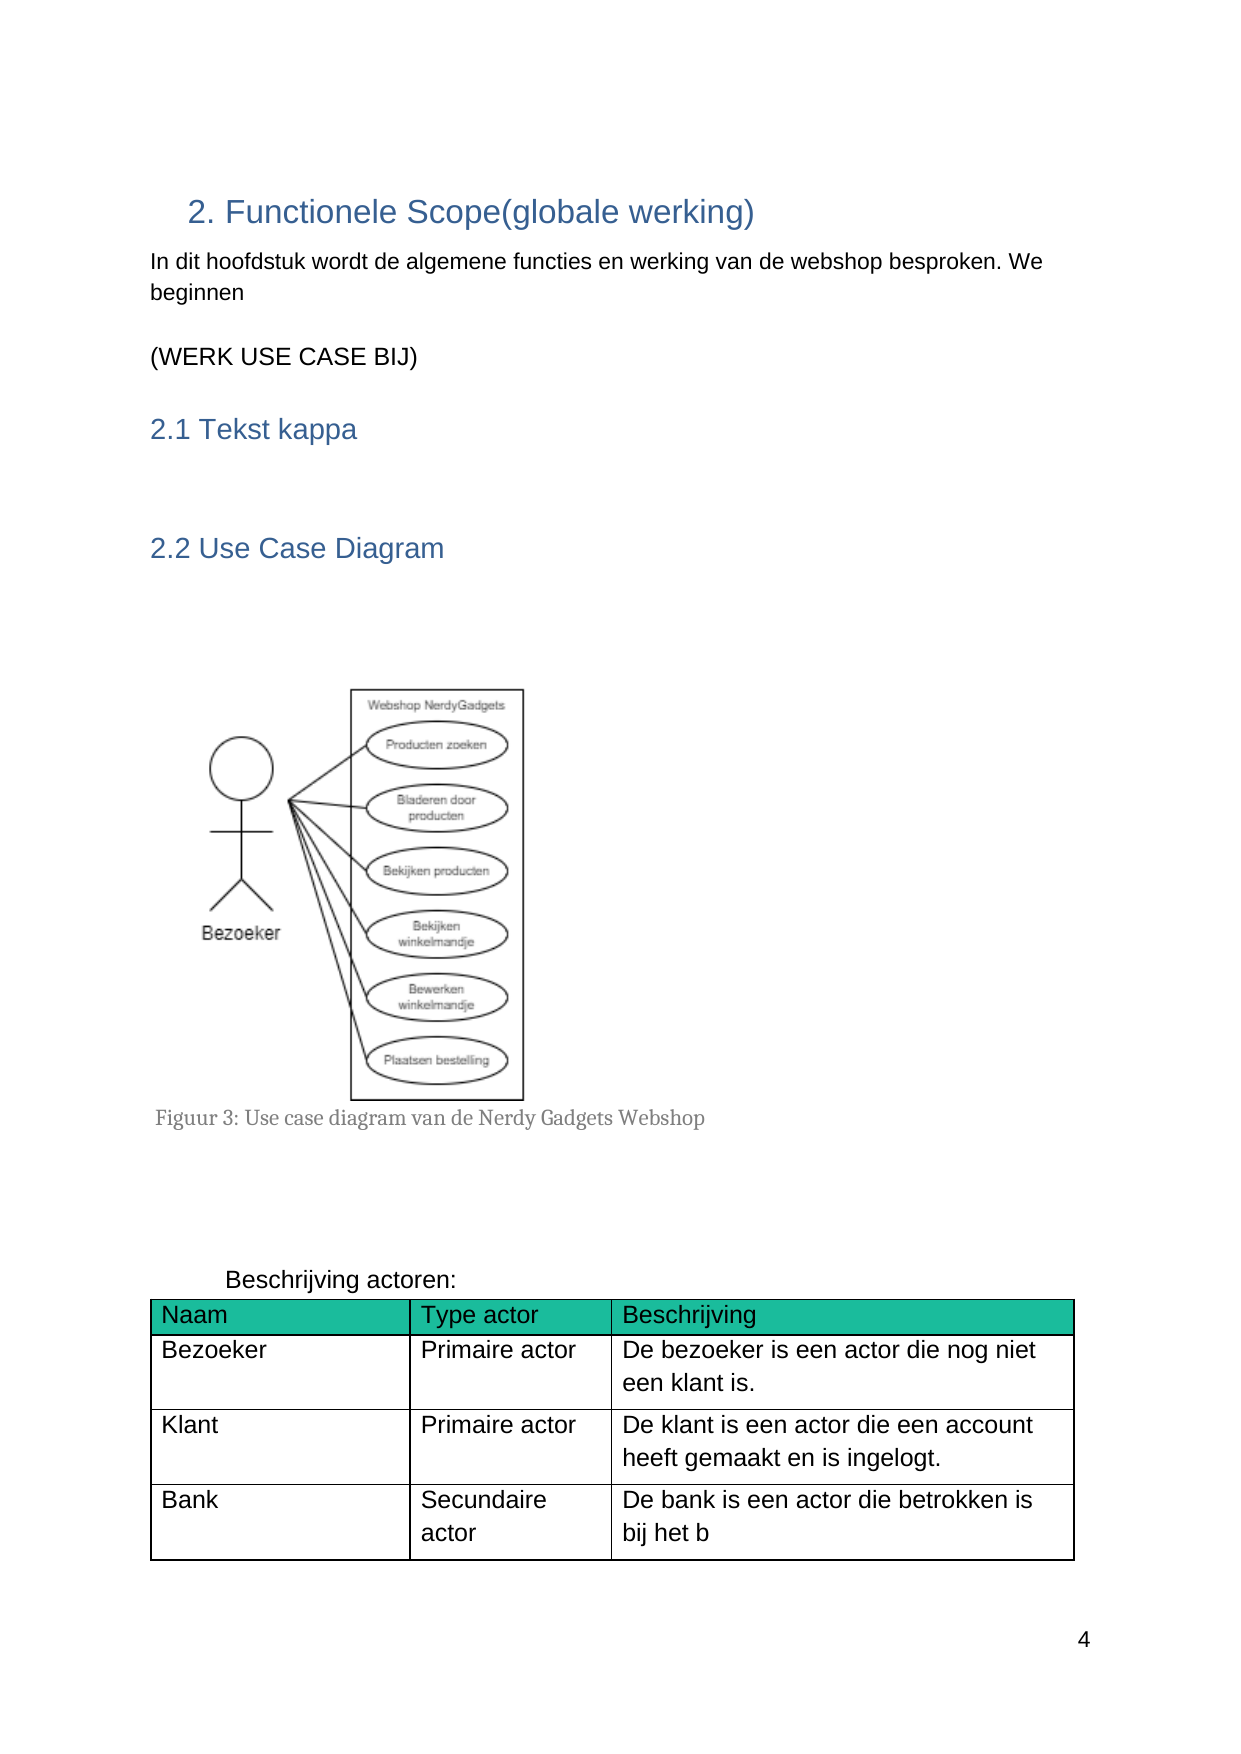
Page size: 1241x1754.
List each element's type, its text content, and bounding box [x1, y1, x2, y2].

subtitle 2.1 Tekst kappa [150, 412, 1090, 446]
table_header Beschrijving [612, 1300, 1073, 1334]
subtitle 2.2 Use Case Diagram [150, 531, 1090, 564]
picture [194, 642, 554, 1101]
table_cell Bezoeker [152, 1336, 409, 1409]
table_cell De klant is een actor die een account heeft gemaakt en is ingelogt. [612, 1410, 1073, 1484]
table_cell De bank is een actor die betrokken is bij het b [612, 1485, 1073, 1559]
subtitle Functionele Scope(globale werking) [187, 192, 1090, 230]
table_cell Primaire actor [411, 1336, 611, 1409]
text (WERK USE CASE BIJ) [150, 342, 1090, 371]
text In dit hoofdstuk wordt de algemene functies en werking van de webshop besproken. We beginnen [150, 248, 1090, 305]
table_header Type actor [411, 1300, 611, 1334]
table_cell De bezoeker is een actor die nog niet een klant is. [612, 1336, 1073, 1409]
table_cell Primaire actor [411, 1410, 611, 1484]
table_cell Secundaire actor [411, 1485, 611, 1559]
text Beschrijving actoren: [150, 1265, 1090, 1294]
table_cell Klant [152, 1410, 409, 1484]
table_header Naam [152, 1300, 409, 1334]
table_cell Bank [152, 1485, 409, 1559]
